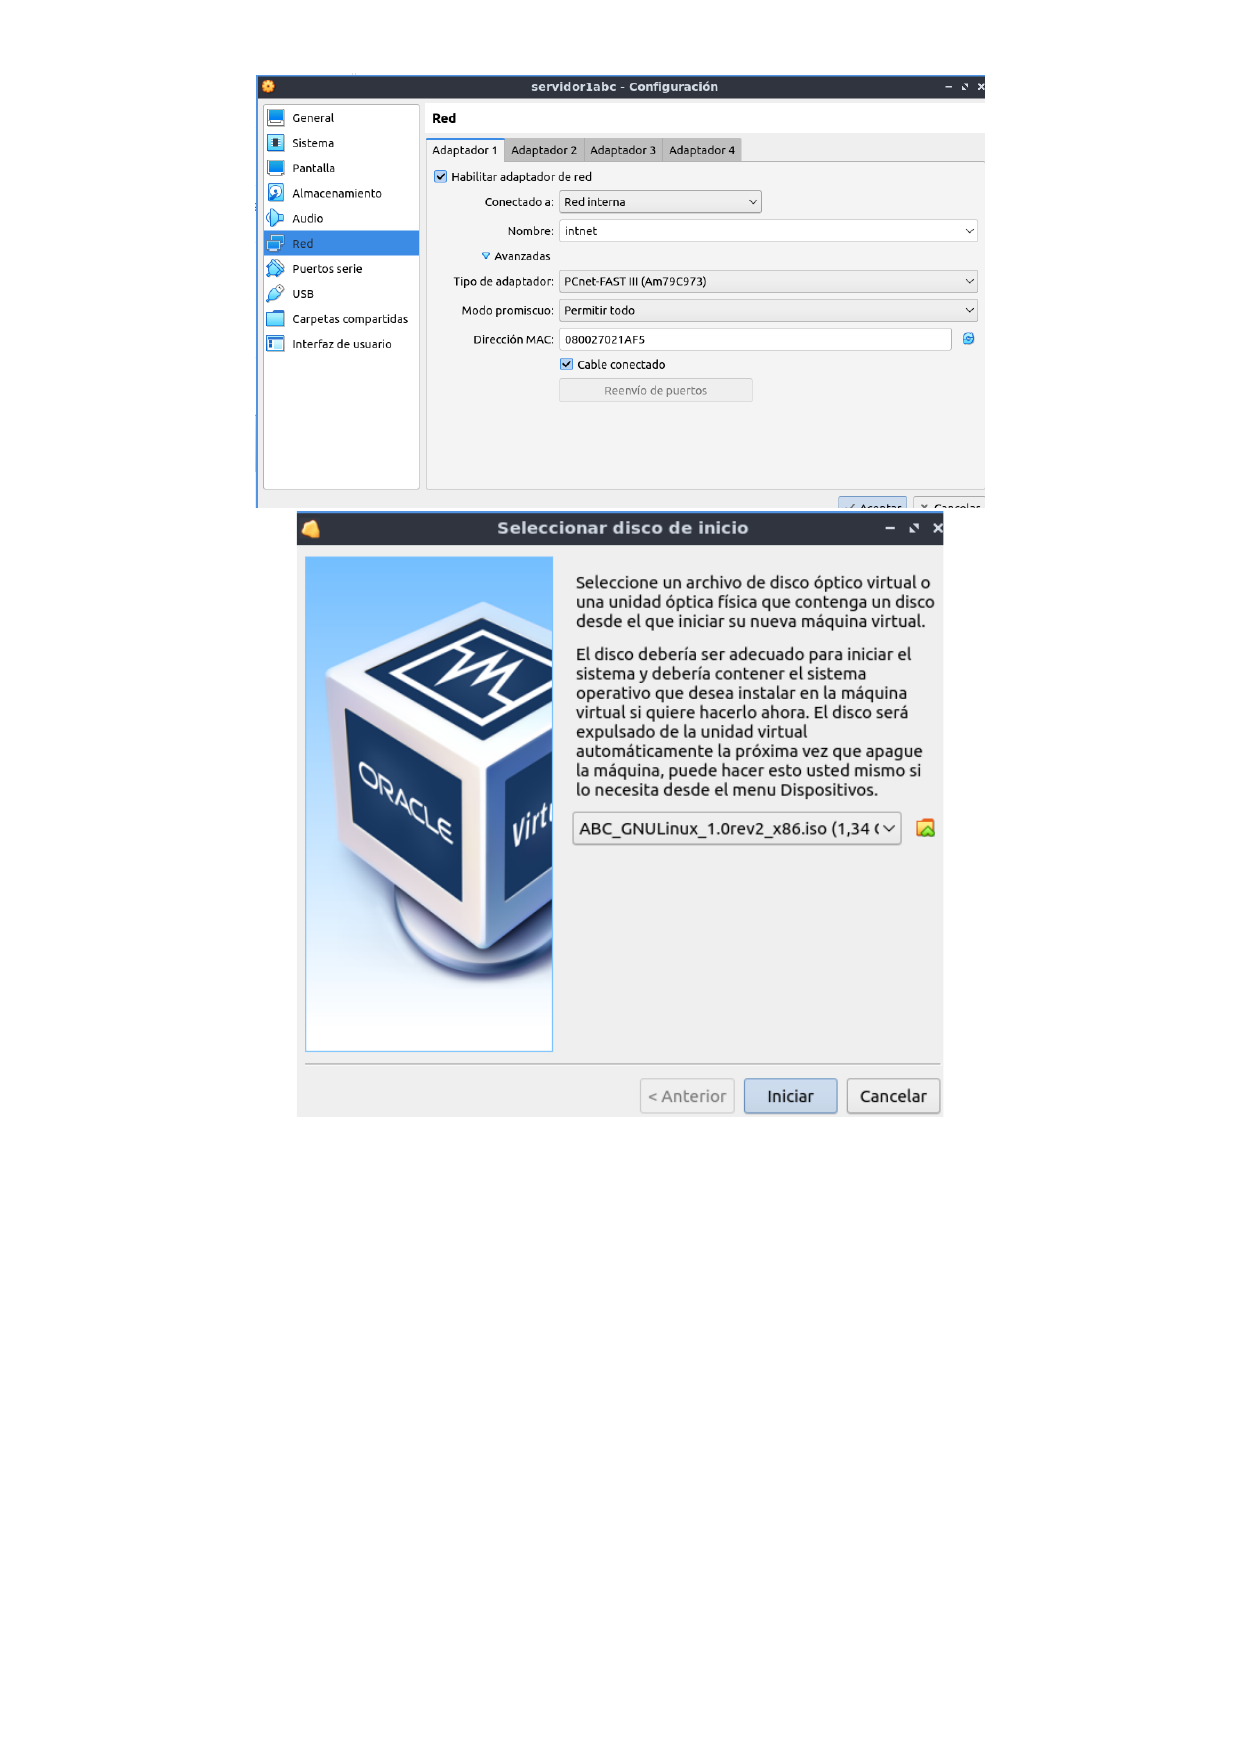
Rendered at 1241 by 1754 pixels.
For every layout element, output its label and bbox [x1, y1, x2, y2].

picture [296, 511, 944, 1117]
picture [255, 73, 985, 508]
